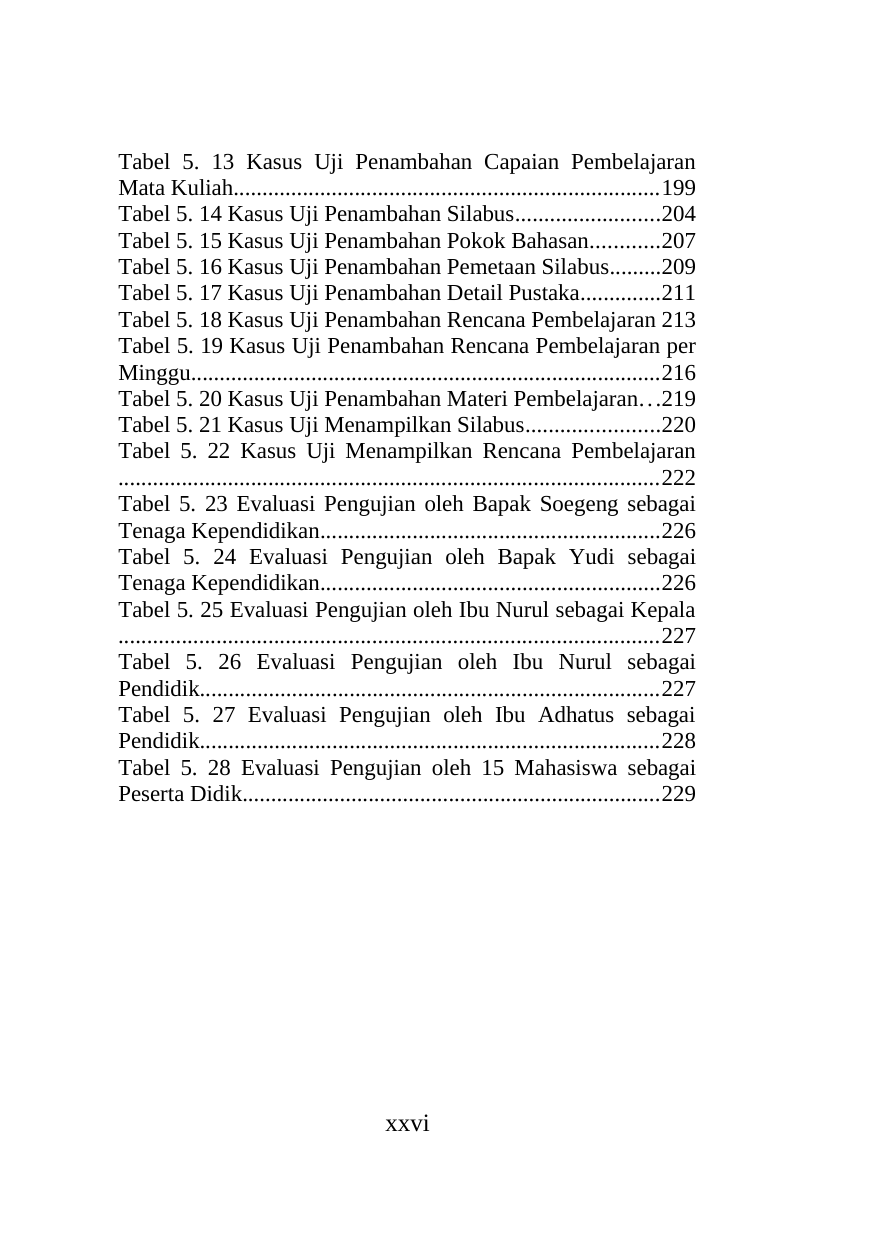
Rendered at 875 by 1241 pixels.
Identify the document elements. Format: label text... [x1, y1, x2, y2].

text Tabel 5. 15 Kasus Uji Penambahan Pokok Bahasan 207 [118, 227, 697, 253]
text Tabel 5. 19 Kasus Uji Penambahan Rencana Pembelajaran per Minggu 216 [118, 332, 697, 385]
text Tabel 5. 20 Kasus Uji Penambahan Materi Pembelajaran 219 [118, 385, 697, 411]
text Tabel 5. 24 Evaluasi Pengujian oleh Bapak Yudi sebagai Tenaga Kependidikan 226 [118, 543, 697, 596]
text Tabel 5. 23 Evaluasi Pengujian oleh Bapak Soegeng sebagai Tenaga Kependidikan 226 [118, 490, 697, 543]
text Tabel 5. 13 Kasus Uji Penambahan Capaian Pembelajaran Mata Kuliah 199 [118, 148, 697, 200]
text Tabel 5. 27 Evaluasi Pengujian oleh Ibu Adhatus sebagai Pendidik 228 [118, 701, 697, 754]
text Tabel 5. 14 Kasus Uji Penambahan Silabus 204 [118, 200, 697, 227]
text Tabel 5. 16 Kasus Uji Penambahan Pemetaan Silabus 209 [118, 253, 697, 279]
text Tabel 5. 18 Kasus Uji Penambahan Rencana Pembelajaran 213 [118, 306, 697, 332]
text Tabel 5. 17 Kasus Uji Penambahan Detail Pustaka 211 [118, 279, 697, 306]
text Tabel 5. 22 Kasus Uji Menampilkan Rencana Pembelajaran 222 [118, 438, 697, 490]
text Tabel 5. 25 Evaluasi Pengujian oleh Ibu Nurul sebagai Kepala 227 [118, 596, 697, 648]
text Tabel 5. 21 Kasus Uji Menampilkan Silabus 220 [118, 411, 697, 438]
text Tabel 5. 28 Evaluasi Pengujian oleh 15 Mahasiswa sebagai Peserta Didik 229 [118, 754, 697, 807]
text Tabel 5. 26 Evaluasi Pengujian oleh Ibu Nurul sebagai Pendidik 227 [118, 648, 697, 701]
